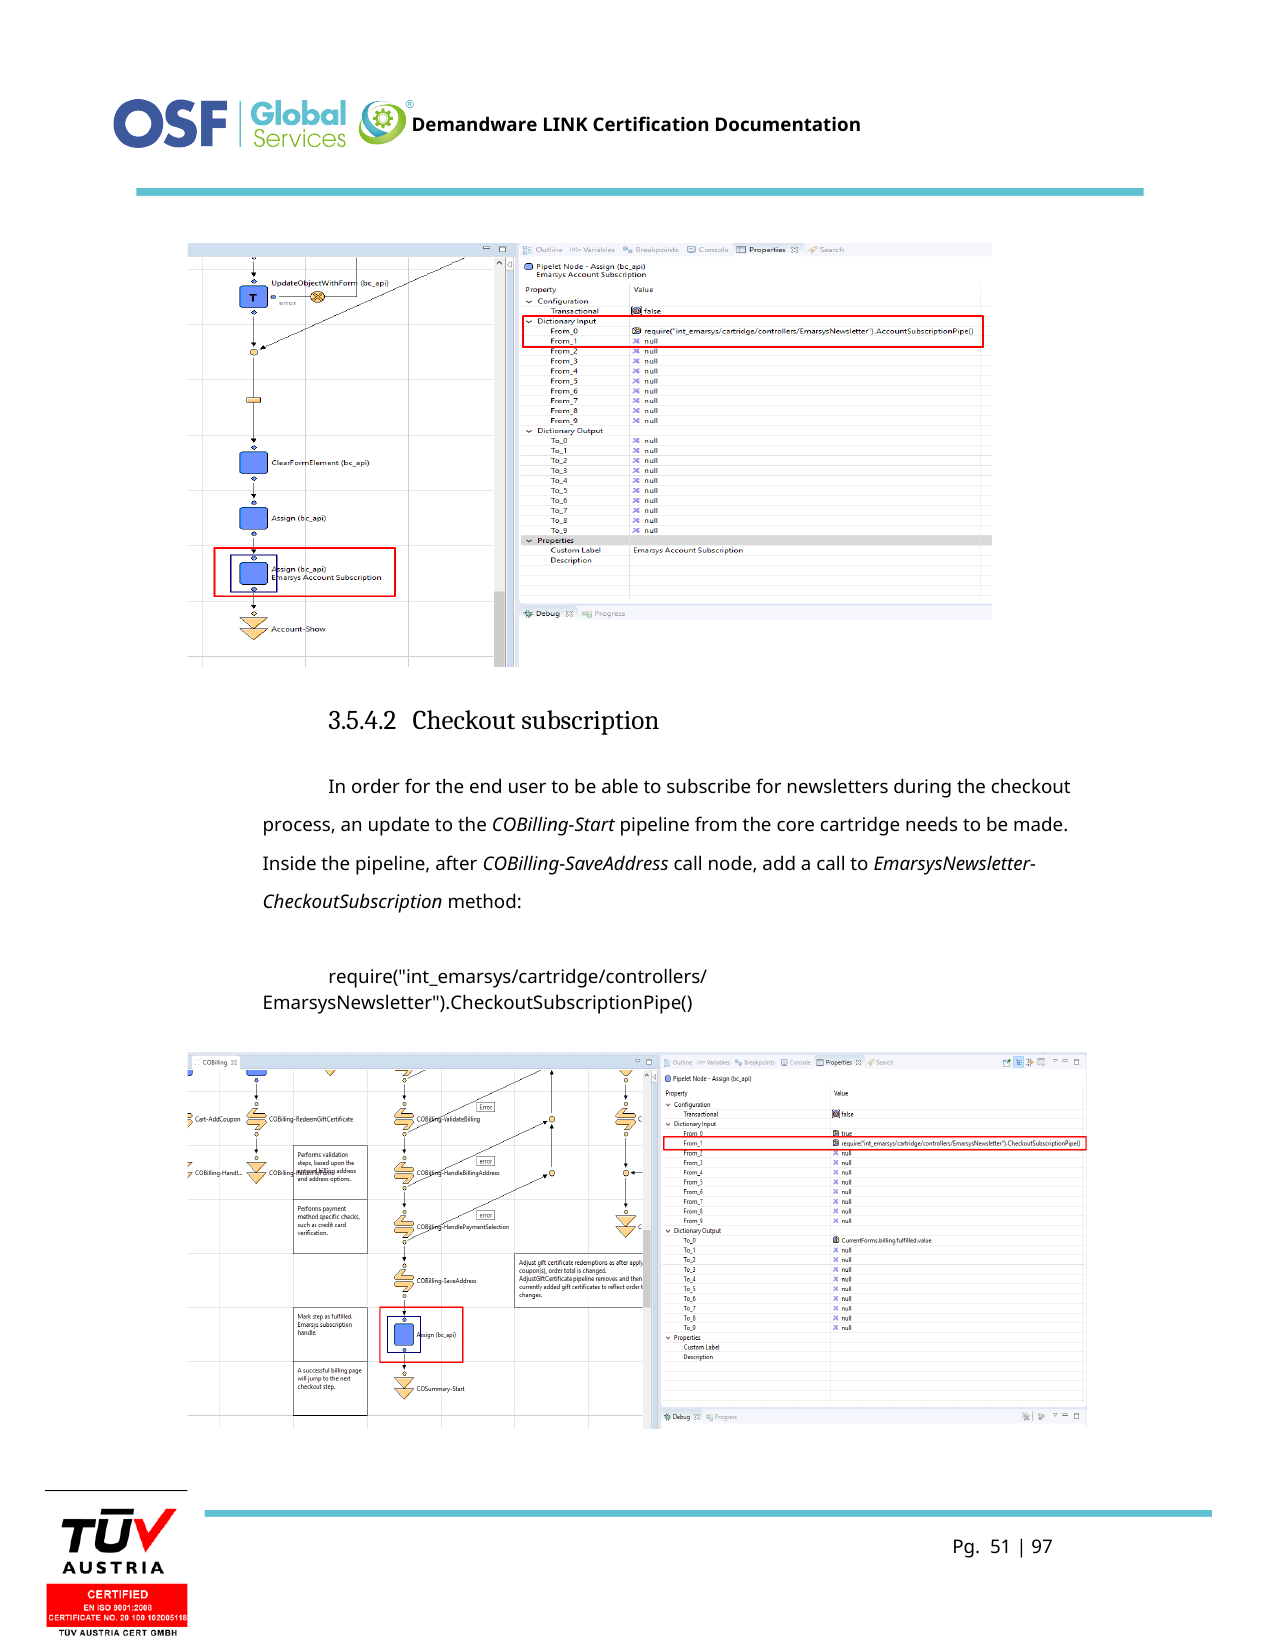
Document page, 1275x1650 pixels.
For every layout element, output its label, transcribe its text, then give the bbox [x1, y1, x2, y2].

picture [187, 243, 992, 667]
picture [187, 1052, 1087, 1429]
text In order for the end user to be able to subscribe for newsletters during the checkout process, an update to the COBilling-Start pipeline from the core cartridge needs to be made. Inside the pipeline, after COBilling-SaveAddress call node, add a call to EmarsysNewsletter-CheckoutSubscription method: [262, 773, 1087, 913]
text require("int_emarsys/cartridge/controllers/EmarsysNewsletter").CheckoutSubscriptionPipe() [262, 964, 1087, 1015]
picture [43, 1490, 187, 1634]
picture [113, 99, 414, 148]
subtitle Checkout subscription [262, 705, 1087, 736]
picture [204, 1510, 1212, 1517]
picture [136, 188, 1144, 196]
